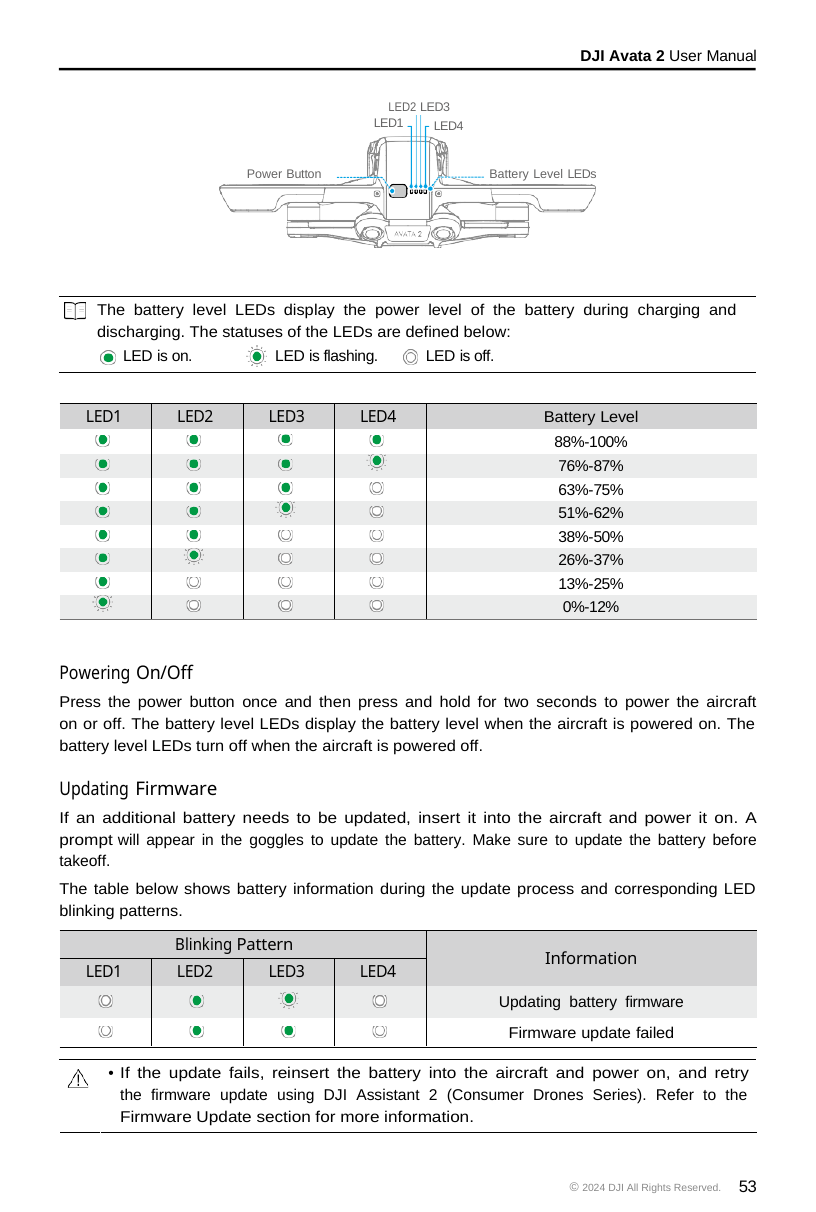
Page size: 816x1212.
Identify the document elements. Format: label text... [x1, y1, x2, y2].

picture [186, 506, 201, 518]
picture [278, 434, 293, 446]
picture [278, 600, 293, 612]
picture [186, 435, 201, 447]
list If the update fails, reinsert the battery into the aircraft and power on, and retry the firmware update using DJI Assistant 2 (Consumer Drones Series). Refer to the Firmware Update section for more information. [108, 1064, 749, 1125]
picture [369, 553, 384, 565]
picture [372, 995, 387, 1008]
picture [186, 482, 201, 495]
text If an additional battery needs to be updated, insert it into the aircraft and power it on. A prompt will appear in the goggles to update the battery. Make sure to update the battery before takeoff. [59, 809, 757, 870]
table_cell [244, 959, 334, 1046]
picture [278, 459, 293, 471]
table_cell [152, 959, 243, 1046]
picture [67, 1069, 89, 1088]
picture [95, 482, 110, 495]
picture [281, 1026, 296, 1038]
picture [186, 577, 201, 589]
picture [95, 435, 110, 447]
picture [100, 350, 116, 365]
picture [186, 530, 201, 542]
picture [369, 577, 384, 589]
picture [186, 459, 201, 471]
picture [369, 506, 384, 518]
text © 2024 DJI All Rights Reserved. 53 [46, 1176, 757, 1196]
text The table below shows battery information during the update process and corresponding LED blinking patterns. [59, 880, 757, 919]
picture [95, 553, 110, 565]
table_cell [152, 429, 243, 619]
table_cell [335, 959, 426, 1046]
picture [366, 454, 387, 471]
picture [189, 995, 204, 1008]
picture [369, 482, 384, 495]
picture [369, 600, 384, 612]
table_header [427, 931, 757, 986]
picture [64, 302, 86, 320]
subtitle Updating Firmware [59, 775, 774, 801]
text LED is on. LED is flashing. LED is off. [123, 347, 774, 365]
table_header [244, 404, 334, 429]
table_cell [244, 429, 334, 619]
picture [278, 553, 293, 565]
text LED2 LED3 [191, 99, 647, 114]
picture [278, 530, 293, 542]
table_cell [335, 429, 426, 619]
picture [189, 1026, 204, 1038]
picture [275, 501, 296, 518]
picture [95, 530, 110, 542]
picture [219, 115, 596, 248]
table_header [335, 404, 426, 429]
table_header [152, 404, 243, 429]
subtitle Powering On/Off [59, 659, 774, 685]
picture [98, 995, 113, 1008]
picture [372, 1026, 387, 1038]
picture [183, 548, 204, 565]
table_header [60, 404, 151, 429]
picture [95, 506, 110, 518]
picture [369, 435, 384, 447]
text The battery level LEDs display the power level of the battery during charging and discharging. The statuses of the LEDs are defined below: [97, 301, 774, 341]
picture [278, 482, 293, 495]
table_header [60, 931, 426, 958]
picture [95, 459, 110, 471]
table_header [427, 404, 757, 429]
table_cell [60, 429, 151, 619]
picture [186, 600, 201, 612]
picture [95, 577, 110, 589]
picture [92, 595, 113, 612]
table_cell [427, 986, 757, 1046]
picture [369, 530, 384, 542]
text DJI Avata 2 User Manual [46, 46, 757, 64]
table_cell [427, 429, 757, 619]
picture [278, 577, 293, 589]
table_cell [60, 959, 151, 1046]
picture [98, 1026, 113, 1038]
picture [278, 992, 299, 1009]
text Press the power button once and then press and hold for two seconds to power the aircraft on or off. The battery level LEDs display the battery level when the aircraft is powered on. The battery level LEDs turn off when the aircraft is powered off. [59, 693, 757, 754]
